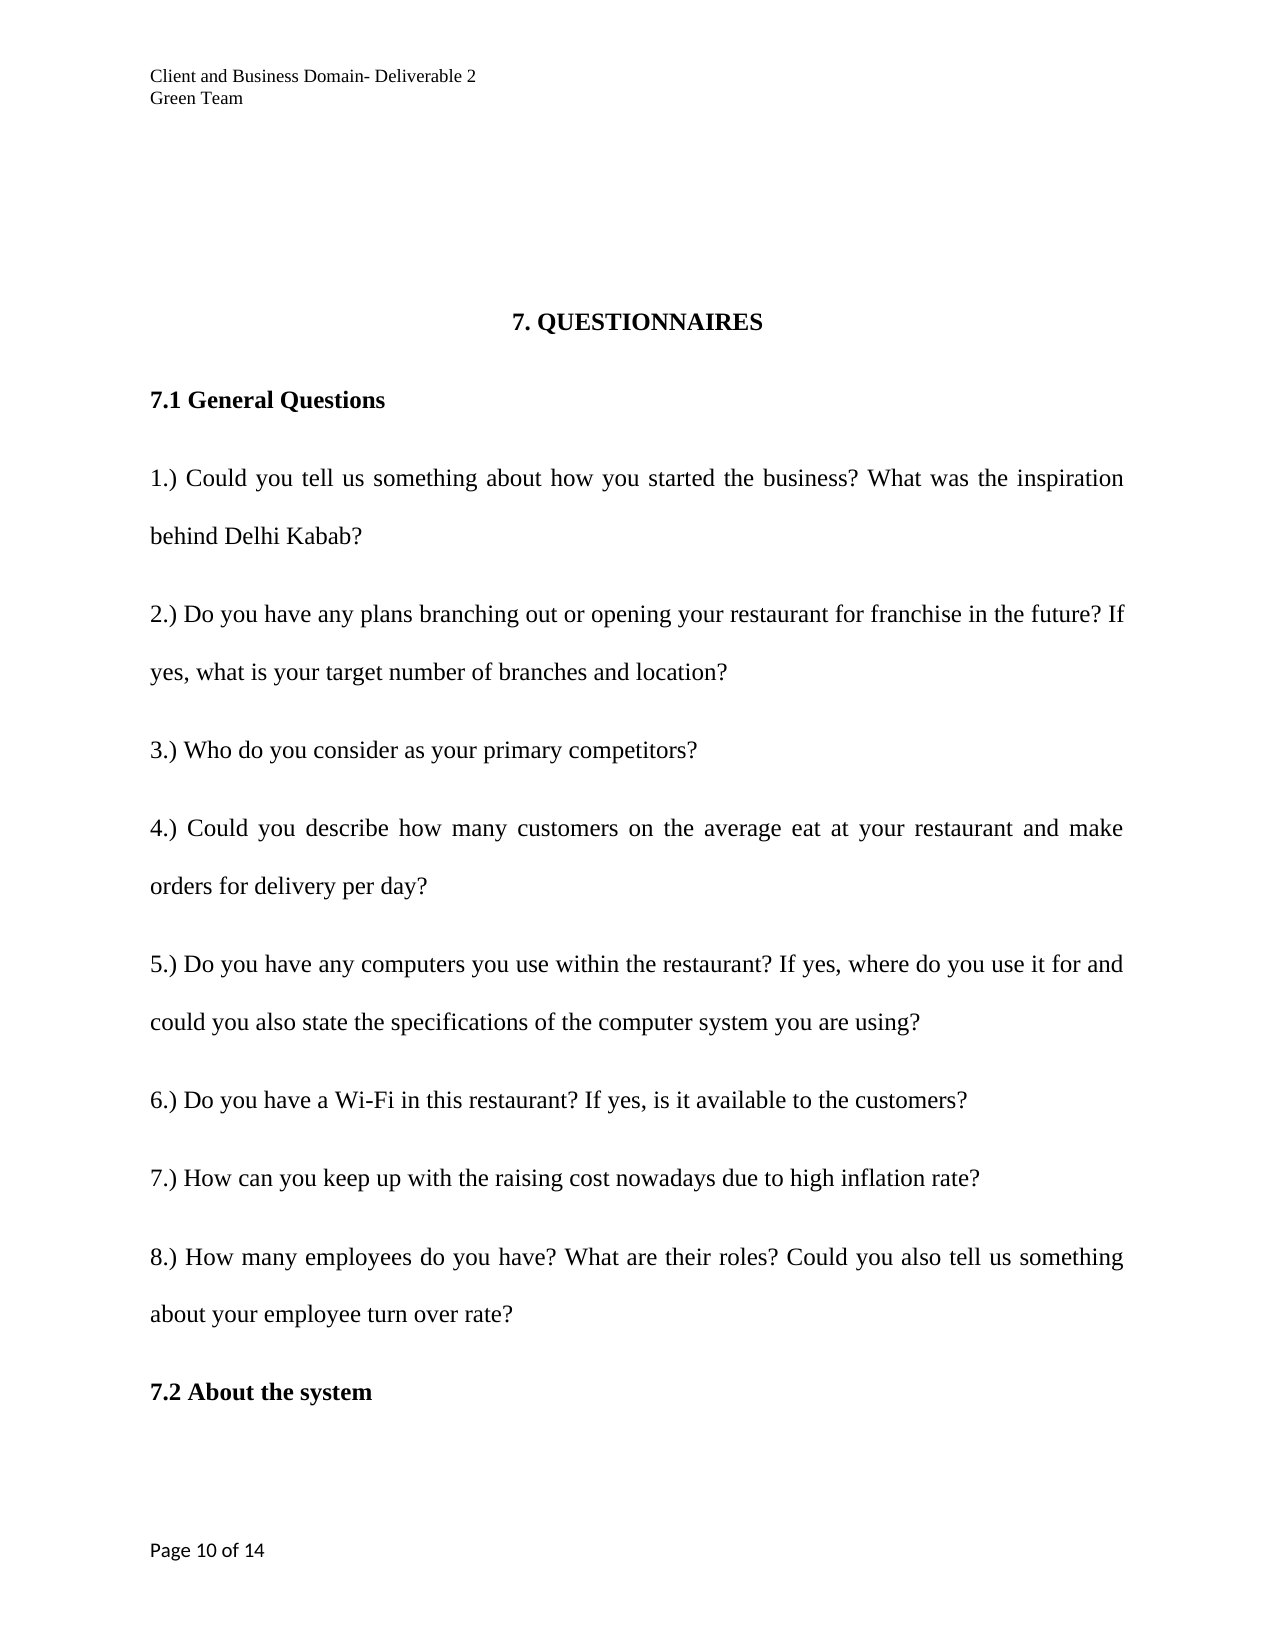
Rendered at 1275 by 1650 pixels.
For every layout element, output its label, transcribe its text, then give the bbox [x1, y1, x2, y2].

text 1.) Could you tell us something about how you started the business? What was the inspiration behind Delhi Kabab? [150, 463, 1125, 549]
text 5.) Do you have any computers you use within the restaurant? If yes, where do you use it for and could you also state the specifications of the computer system you are using? [150, 949, 1125, 1035]
text 3.) Who do you consider as your primary competitors? [150, 735, 1125, 764]
text 8.) How many employees do you have? What are their roles? Could you also tell us something about your employee turn over rate? [150, 1242, 1125, 1328]
text 6.) Do you have a Wi-Fi in this restaurant? If yes, is it available to the customers? [150, 1085, 1125, 1114]
text 4.) Could you describe how many customers on the average eat at your restaurant and make orders for delivery per day? [150, 813, 1125, 899]
text 7.1 General Questions [150, 385, 1125, 414]
text 7.2 About the system [150, 1377, 1125, 1406]
text 7. QUESTIONNAIRES [150, 307, 1125, 335]
text 7.) How can you keep up with the raising cost nowadays due to high inflation rate? [150, 1163, 1125, 1192]
text 2.) Do you have any plans branching out or opening your restaurant for franchise in the future? If yes, what is your target number of branches and location? [150, 599, 1125, 685]
